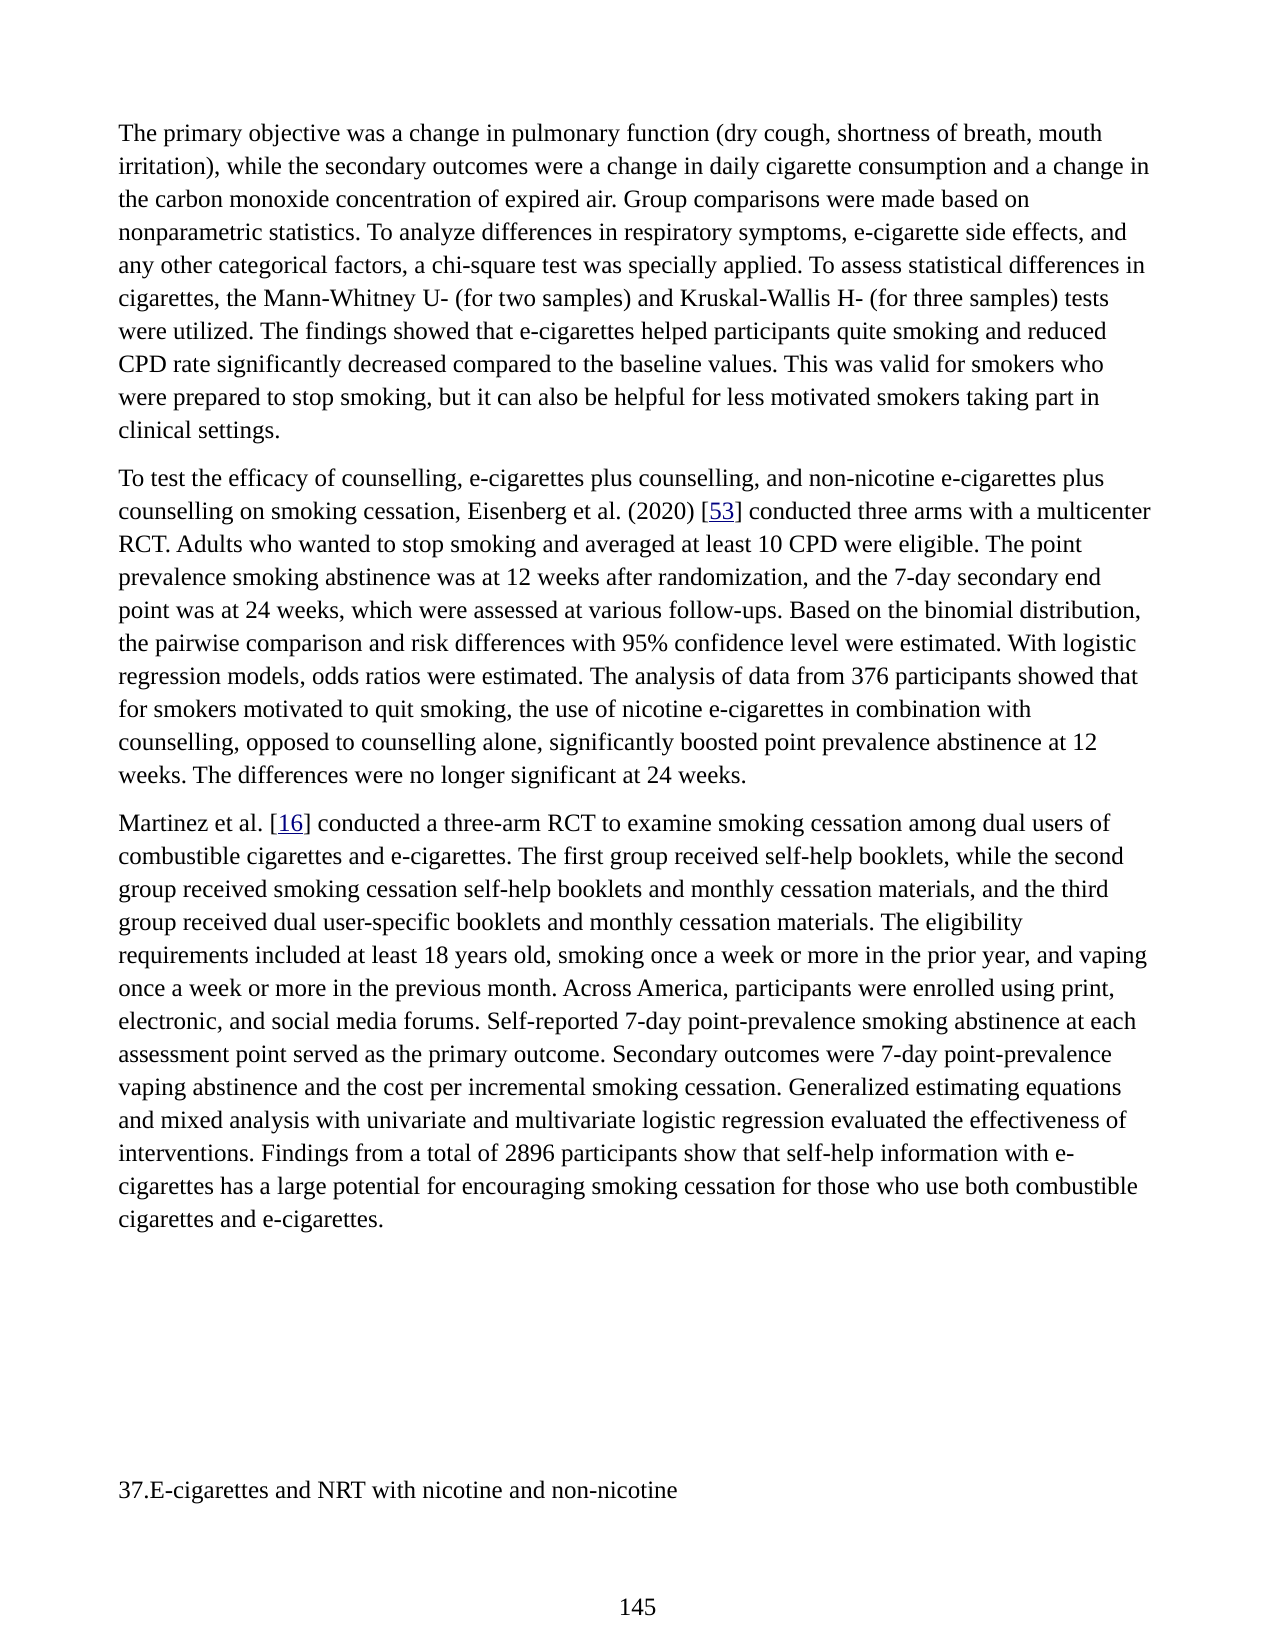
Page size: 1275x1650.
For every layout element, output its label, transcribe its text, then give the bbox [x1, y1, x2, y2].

text The primary objective was a change in pulmonary function (dry cough, shortness of breath, mouth irritation), while the secondary outcomes were a change in daily cigarette consumption and a change in the carbon monoxide concentration of expired air. Group comparisons were made based on nonparametric statistics. To analyze differences in respiratory symptoms, e-cigarette side effects, and any other categorical factors, a chi-square test was specially applied. To assess statistical differences in cigarettes, the Mann-Whitney U- (for two samples) and Kruskal-Wallis H- (for three samples) tests were utilized. The findings showed that e-cigarettes helped participants quite smoking and reduced CPD rate significantly decreased compared to the baseline values. This was valid for smokers who were prepared to stop smoking, but it can also be helpful for less motivated smokers taking part in clinical settings. [118, 118, 1157, 444]
text To test the efficacy of counselling, e-cigarettes plus counselling, and non-nicotine e-cigarettes plus counselling on smoking cessation, Eisenberg et al. (2020) [53] conducted three arms with a multicenter RCT. Adults who wanted to stop smoking and averaged at least 10 CPD were eligible. The point prevalence smoking abstinence was at 12 weeks after randomization, and the 7-day secondary end point was at 24 weeks, which were assessed at various follow-ups. Based on the binomial distribution, the pairwise comparison and risk differences with 95% confidence level were estimated. With logistic regression models, odds ratios were estimated. The analysis of data from 376 participants showed that for smokers motivated to quit smoking, the use of nicotine e-cigarettes in combination with counselling, opposed to counselling alone, significantly boosted point prevalence abstinence at 12 weeks. The differences were no longer significant at 24 weeks. [118, 463, 1157, 789]
text Martinez et al. [16] conducted a three-arm RCT to examine smoking cessation among dual users of combustible cigarettes and e-cigarettes. The first group received self-help booklets, while the second group received smoking cessation self-help booklets and monthly cessation materials, and the third group received dual user-specific booklets and monthly cessation materials. The eligibility requirements included at least 18 years old, smoking once a week or more in the prior year, and vaping once a week or more in the previous month. Across America, participants were enrolled using print, electronic, and social media forums. Self-reported 7-day point-prevalence smoking abstinence at each assessment point served as the primary outcome. Secondary outcomes were 7-day point-prevalence vaping abstinence and the cost per incremental smoking cessation. Generalized estimating equations and mixed analysis with univariate and multivariate logistic regression evaluated the effectiveness of interventions. Findings from a total of 2896 participants show that self-help information with e-cigarettes has a large potential for encouraging smoking cessation for those who use both combustible cigarettes and e-cigarettes. [118, 808, 1157, 1233]
text 37.E-cigarettes and NRT with nicotine and non-nicotine [118, 1475, 1157, 1504]
